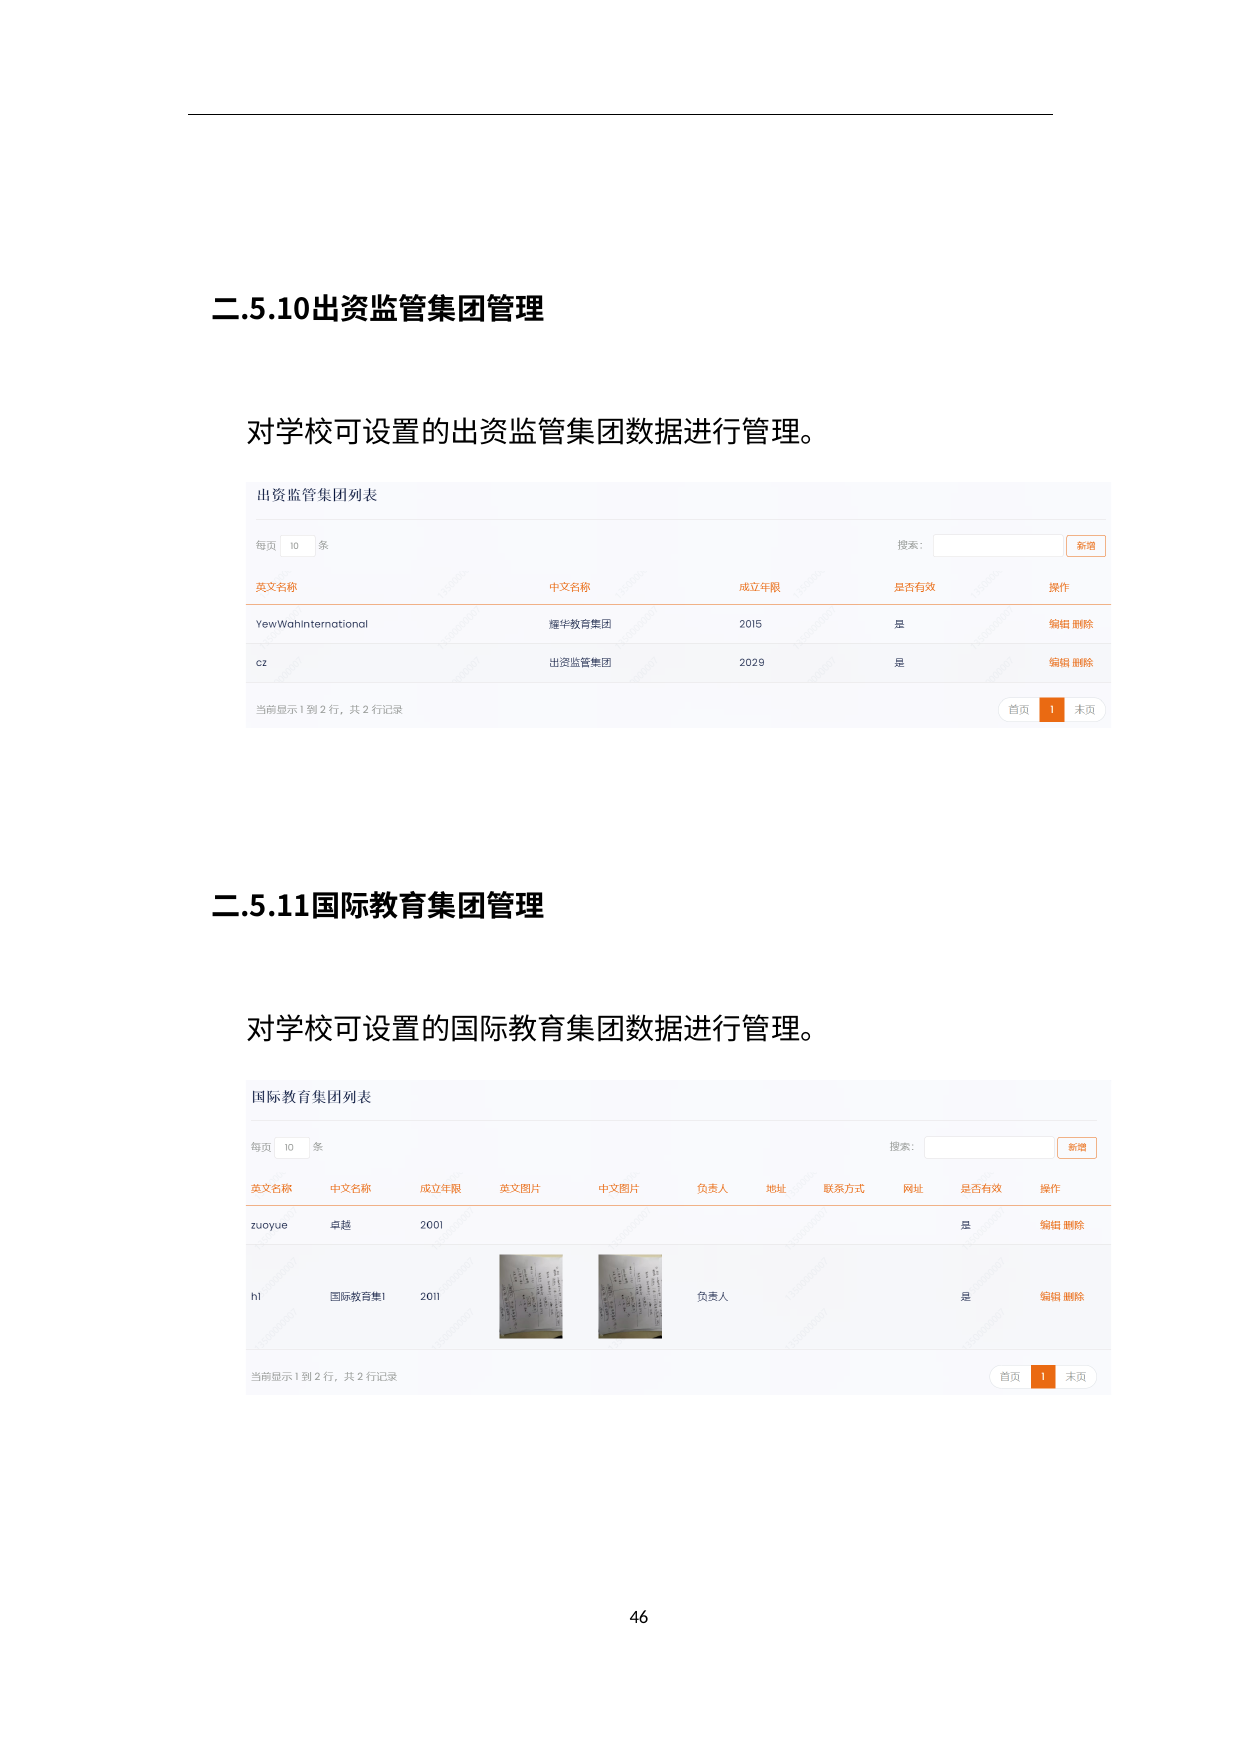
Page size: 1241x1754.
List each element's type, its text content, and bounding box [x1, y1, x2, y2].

text 对学校可设置的出资监管集团数据进行管理。 [187, 397, 1053, 462]
text 对学校可设置的国际教育集团数据进行管理。 [187, 994, 1053, 1059]
picture [245, 1080, 1112, 1395]
picture [245, 482, 1112, 728]
subtitle 出资监管集团管理 [187, 274, 1053, 339]
subtitle 国际教育集团管理 [187, 872, 1053, 937]
